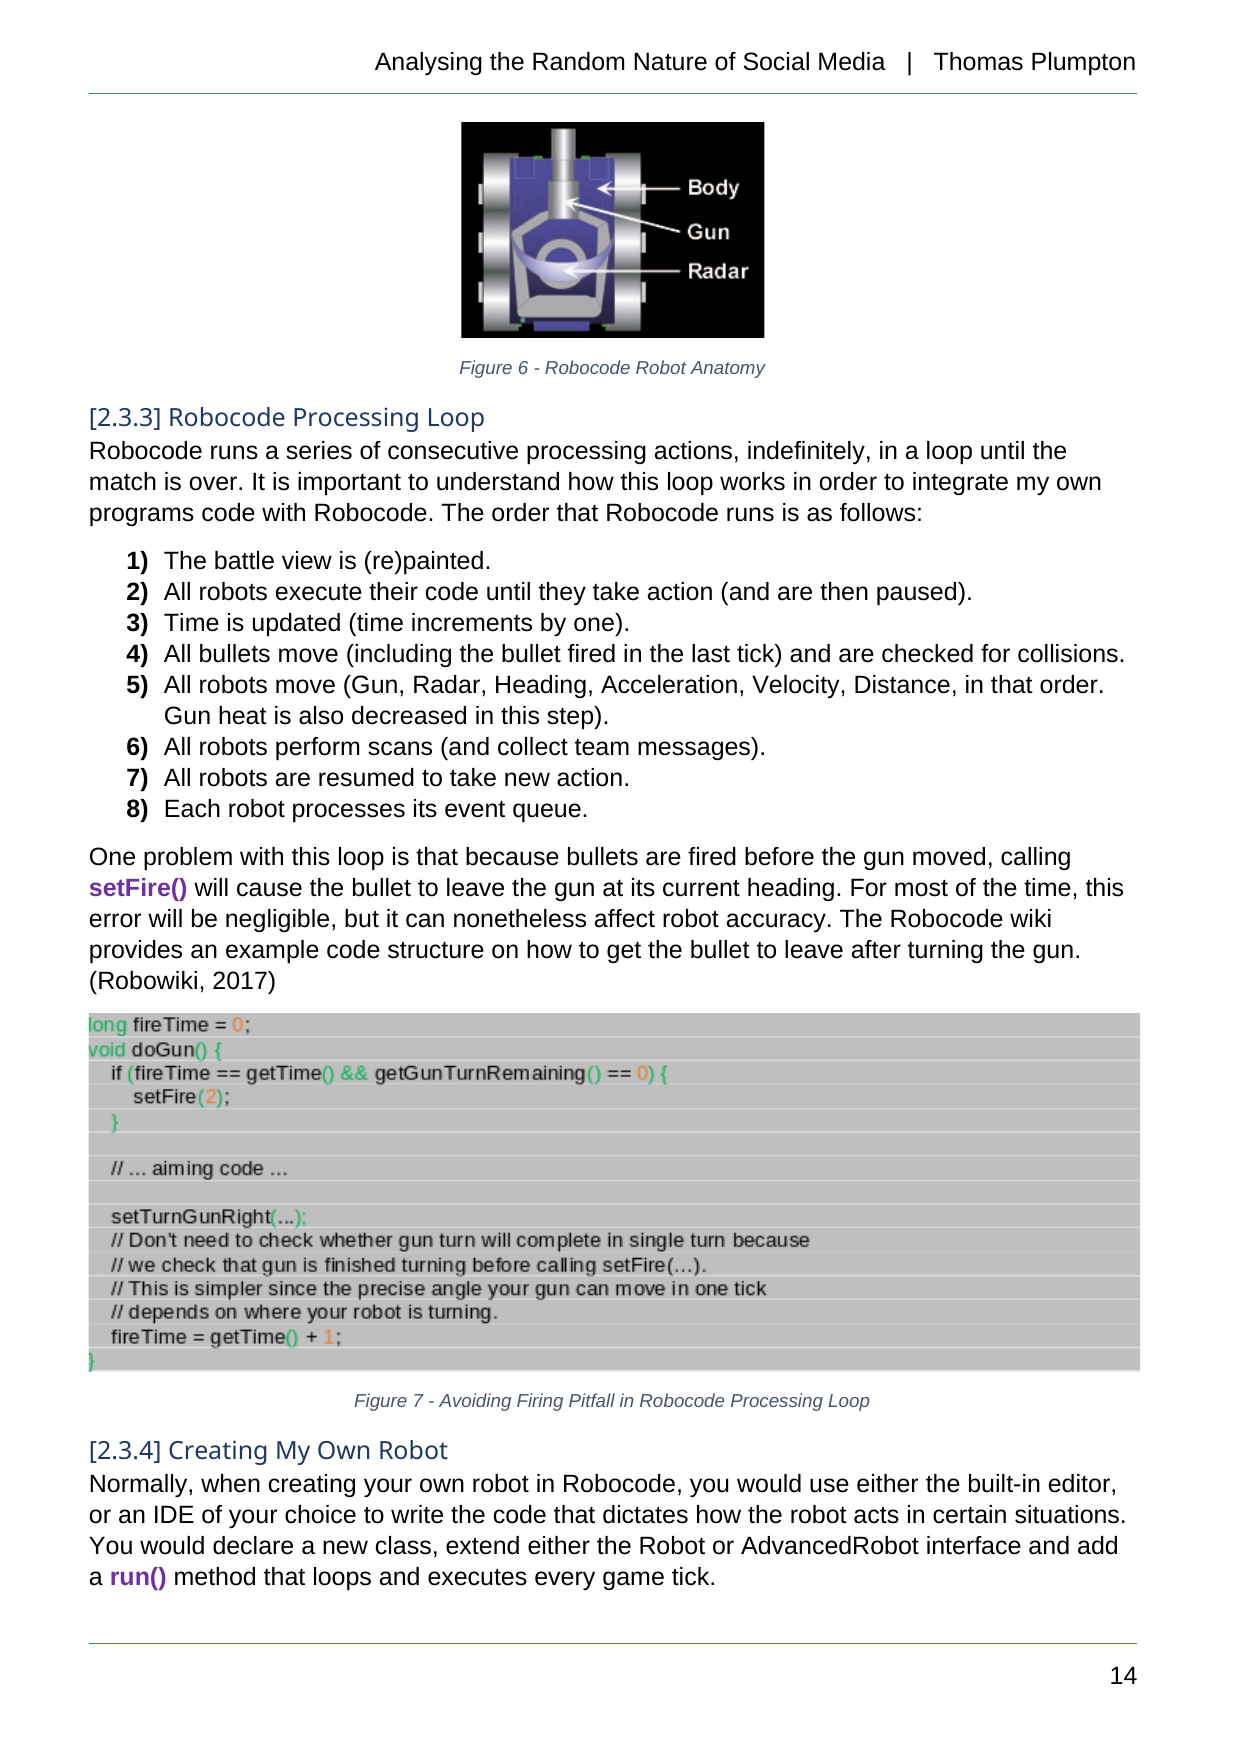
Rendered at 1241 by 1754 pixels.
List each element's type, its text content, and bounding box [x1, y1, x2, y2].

text One problem with this loop is that because bullets are fired before the gun moved, calling setFire() will cause the bullet to leave the gun at its current heading. For most of the time, this error will be negligible, but it can nonetheless affect robot accuracy. The Robocode wiki provides an example code structure on how to get the bullet to leave after turning the gun. [89, 842, 1137, 995]
picture [461, 122, 765, 338]
list All robots execute their code until they take action (and are then paused). [126, 577, 1137, 606]
list All robots move (Gun, Radar, Heading, Acceleration, Velocity, Distance, in that order. Gun heat is also decreased in this step). [126, 670, 1137, 730]
text Robocode runs a series of consecutive processing actions, indefinitely, in a loop until the match is over. It is important to understand how this loop works in order to integrate my own programs code with Robocode. The order that Robocode runs is as follows: [89, 436, 1137, 527]
list All robots perform scans (and collect team messages). [126, 732, 1137, 761]
text Normally, when creating your own robot in Robocode, you would use either the built-in editor, or an IDE of your choice to write the code that dictates how the robot acts in certain situations. You would declare a new class, extend either the Robot or AdvancedRobot interface and add a run() method that loops and executes every game tick. [89, 1469, 1137, 1591]
list Time is updated (time increments by one). [126, 608, 1137, 637]
subtitle [2.3.3] Robocode Processing Loop [89, 399, 1137, 433]
list All robots are resumed to take new action. [126, 763, 1137, 792]
list All bullets move (including the bullet fired in the last tick) and are checked for collisions. [126, 639, 1137, 668]
list Each robot processes its event queue. [126, 794, 1137, 823]
subtitle [2.3.4] Creating My Own Robot [89, 1432, 1137, 1467]
list The battle view is (re)painted. [126, 546, 1137, 575]
